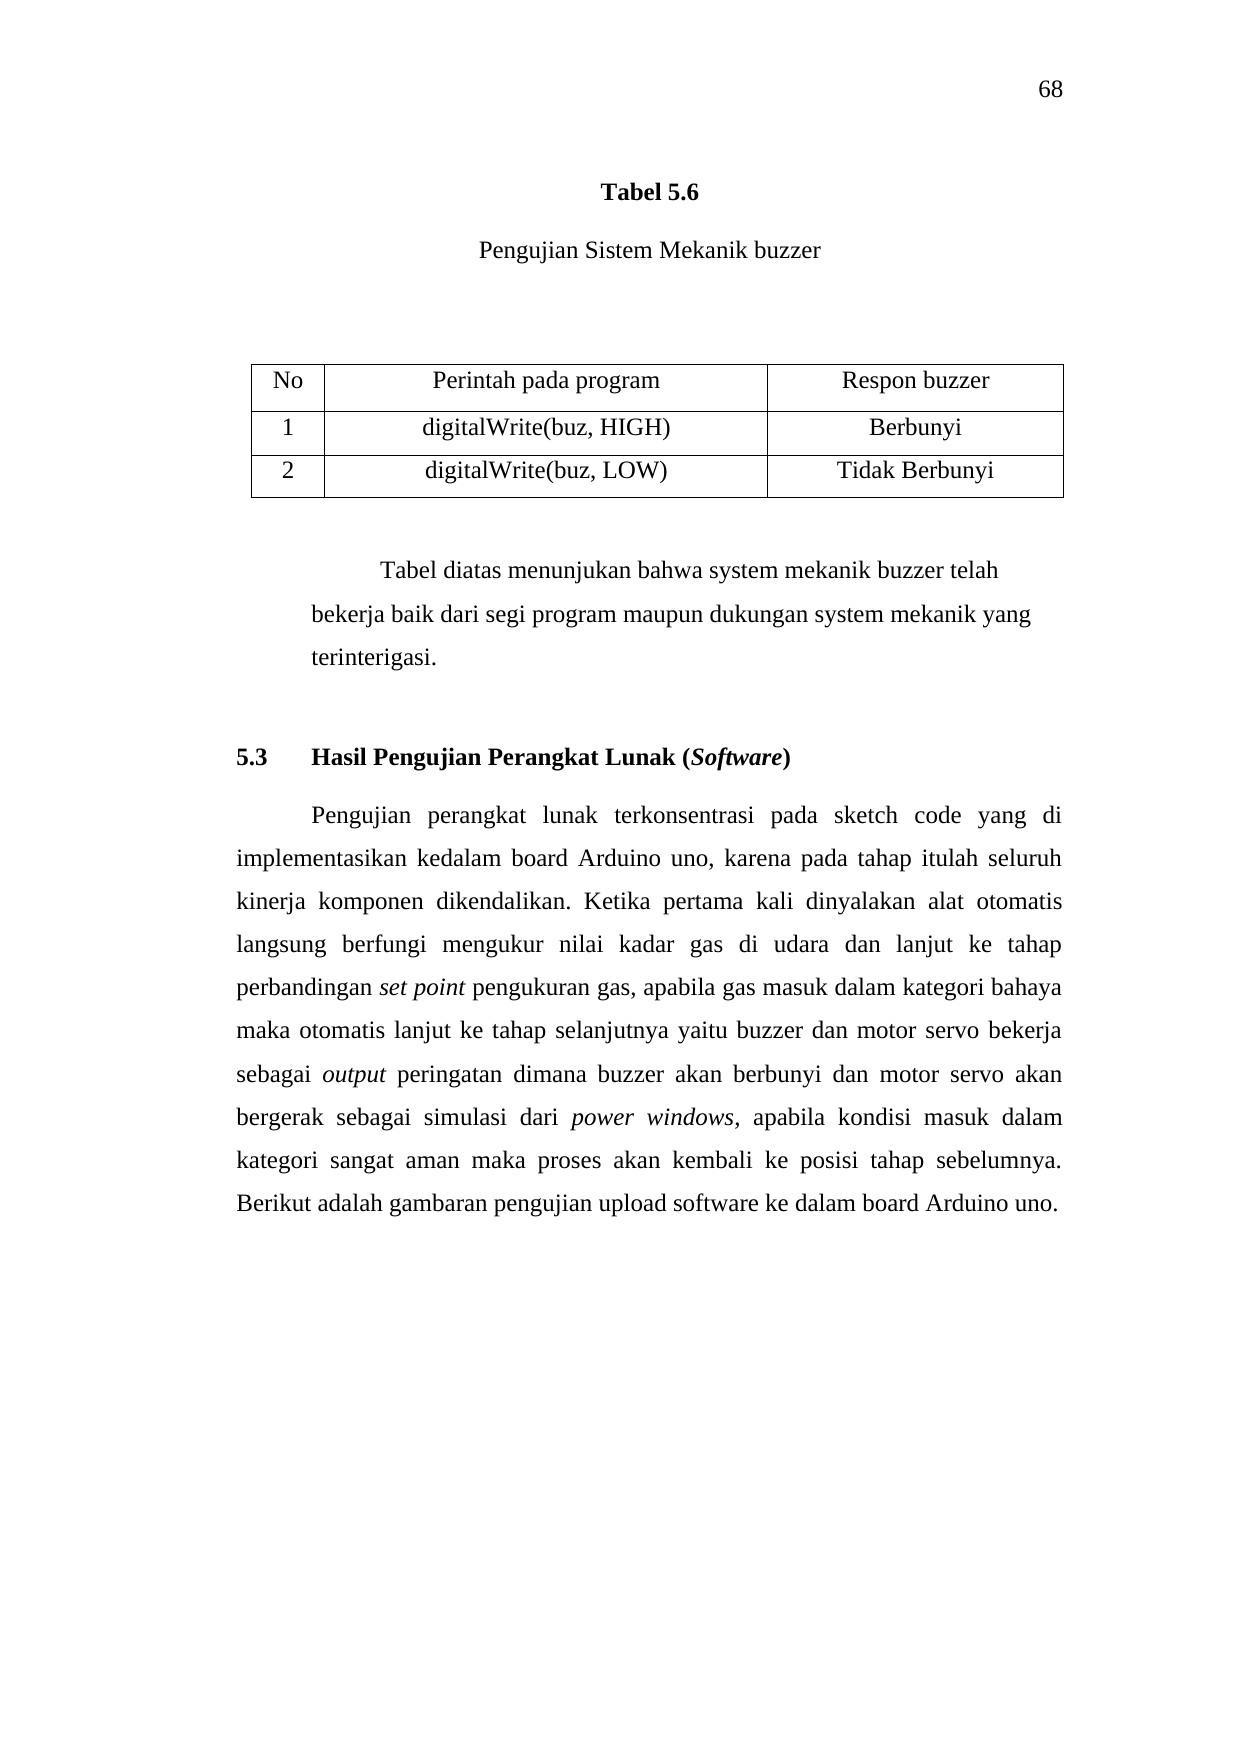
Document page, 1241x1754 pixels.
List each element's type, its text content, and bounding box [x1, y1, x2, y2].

text Tabel diatas menunjukan bahwa system mekanik buzzer telah bekerja baik dari segi program maupun dukungan system mekanik yang terinterigasi. [236, 556, 1063, 671]
text 5.3 Hasil Pengujian Perangkat Lunak (Software) [236, 742, 1063, 771]
table_cell 2 [252, 456, 324, 497]
table_header Perintah pada program [325, 365, 767, 411]
table_cell digitalWrite(buz, LOW) [325, 456, 767, 497]
table_header Respon buzzer [768, 365, 1063, 411]
text Tabel 5.6 [236, 177, 1063, 206]
table_cell Tidak Berbunyi [768, 456, 1063, 497]
table_cell 1 [252, 412, 324, 454]
text Pengujian perangkat lunak terkonsentrasi pada sketch code yang di implementasikan kedalam board Arduino uno, karena pada tahap itulah seluruh kinerja komponen dikendalikan. Ketika pertama kali dinyalakan alat otomatis langsung berfungi mengukur nilai kadar gas di udara dan lanjut ke tahap perbandingan set point pengukuran gas, apabila gas masuk dalam kategori bahaya maka otomatis lanjut ke tahap selanjutnya yaitu buzzer dan motor servo bekerja sebagai output peringatan dimana buzzer akan berbunyi dan motor servo akan bergerak sebagai simulasi dari power windows, apabila kondisi masuk dalam kategori sangat aman maka proses akan kembali ke posisi tahap sebelumnya. Berikut adalah gambaran pengujian upload software ke dalam board Arduino uno. [236, 800, 1063, 1217]
text Pengujian Sistem Mekanik buzzer [236, 235, 1063, 263]
table_cell digitalWrite(buz, HIGH) [325, 412, 767, 454]
table_cell Berbunyi [768, 412, 1063, 454]
table_header No [252, 365, 324, 411]
